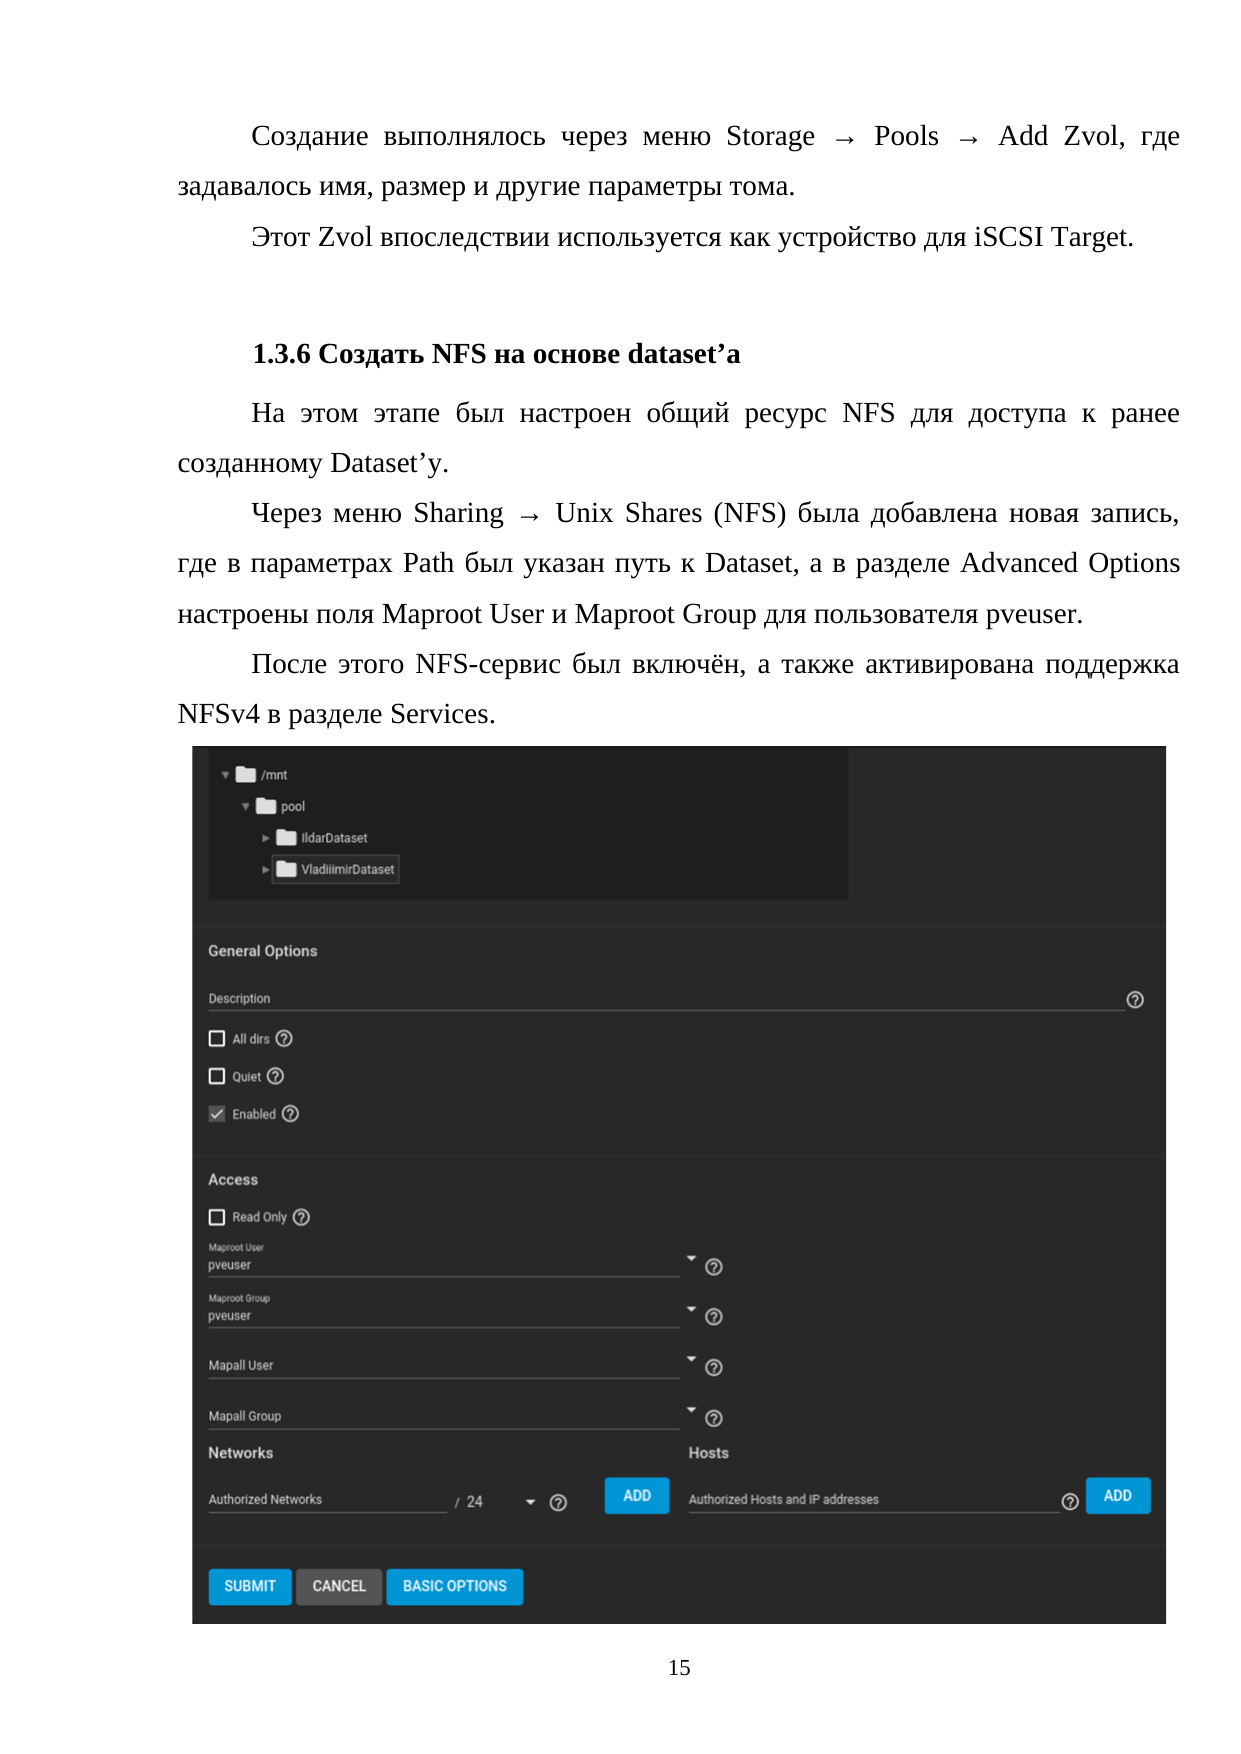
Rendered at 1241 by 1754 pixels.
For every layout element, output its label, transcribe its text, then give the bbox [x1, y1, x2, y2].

text Этот Zvol впоследствии используется как устройство для iSCSI Target. [177, 219, 1181, 252]
text После этого NFS-сервис был включён, а также активирована поддержка NFSv4 в разделе Services. [177, 646, 1181, 730]
subtitle Создать NFS на основе dataset’а [252, 336, 1181, 369]
text Через меню Sharing → Unix Shares (NFS) была добавлена новая запись, где в параметрах Path был указан путь к Dataset, а в разделе Advanced Options настроены поля Maproot User и Maproot Group для пользователя pveuser. [177, 495, 1181, 629]
text На этом этапе был настроен общий ресурс NFS для доступа к ранее созданному Dataset’у. [177, 395, 1181, 478]
text Создание выполнялось через меню Storage → Pools → Add Zvol, где задавалось имя, размер и другие параметры тома. [177, 118, 1181, 202]
picture [192, 746, 1167, 1624]
